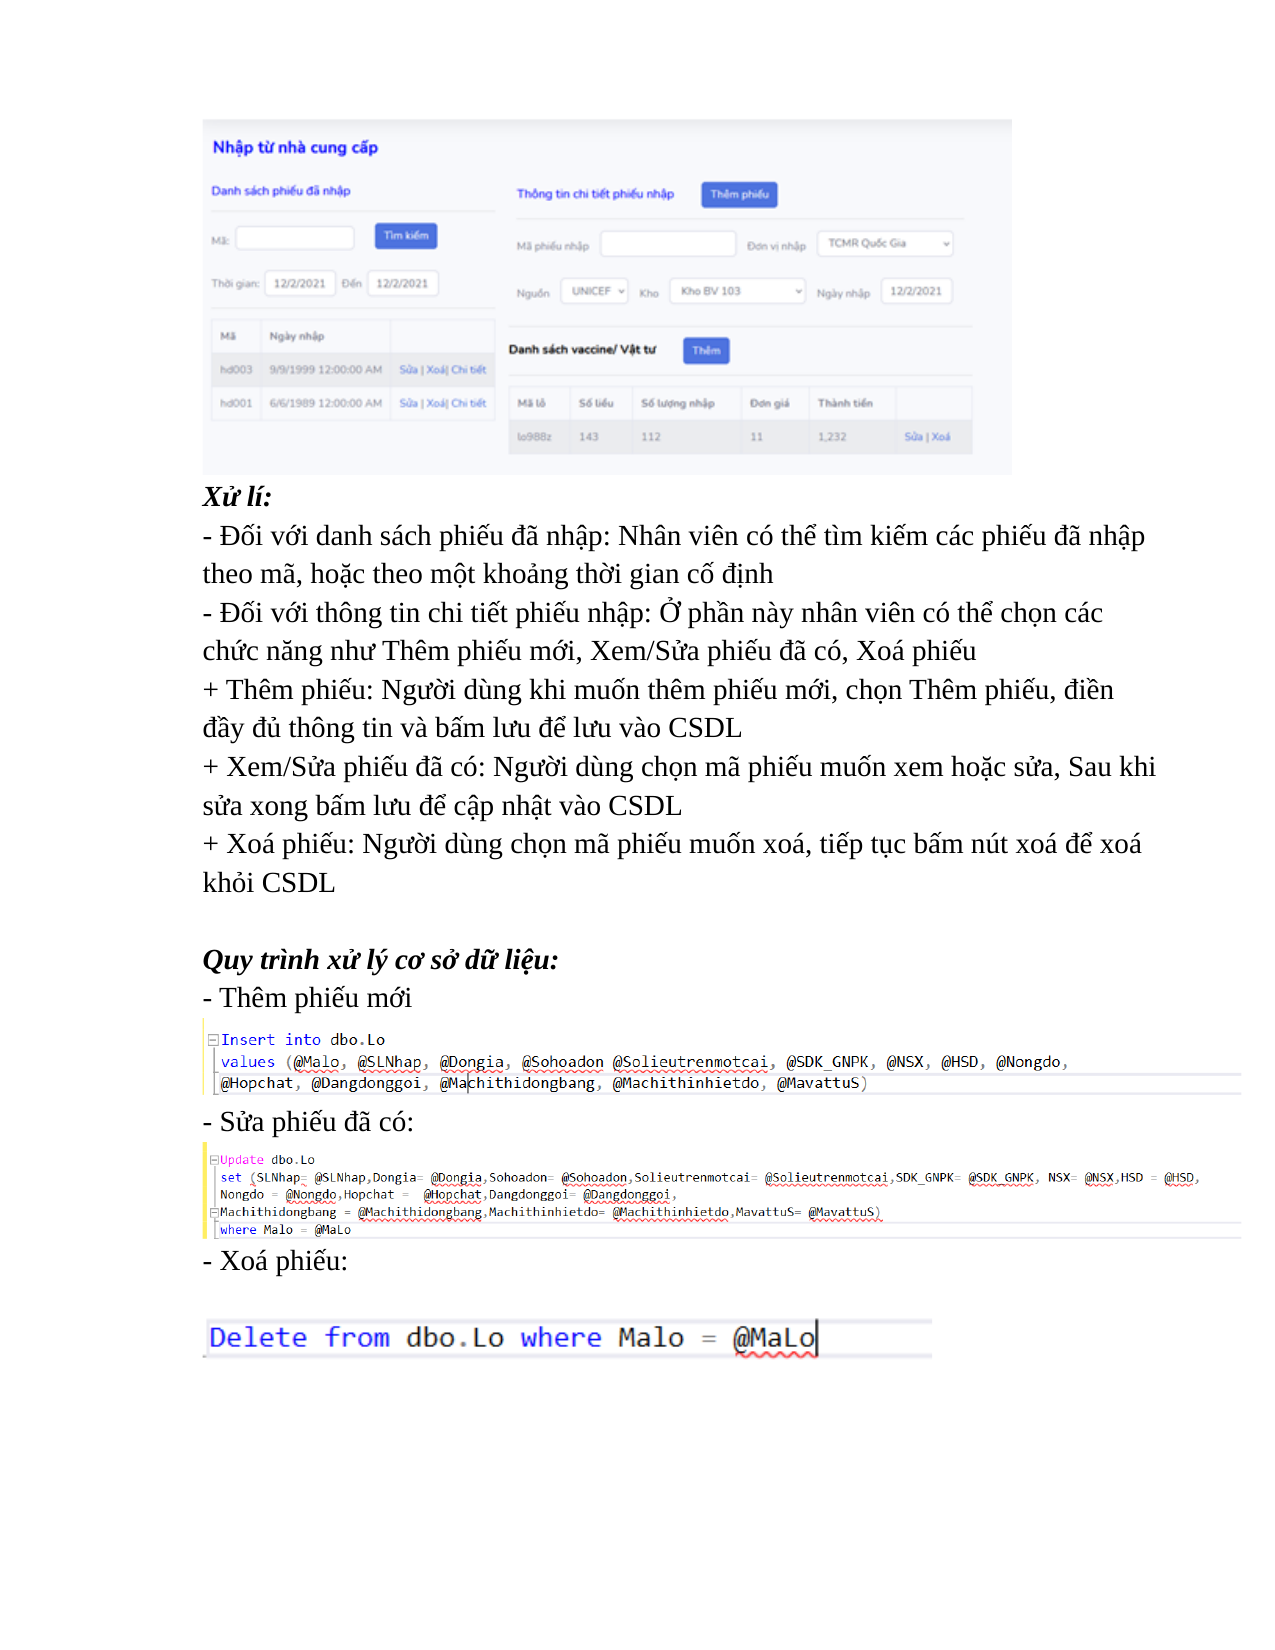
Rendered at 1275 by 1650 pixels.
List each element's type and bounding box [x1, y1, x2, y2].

list [127, 118, 1157, 1416]
picture [202, 1281, 933, 1416]
picture [202, 1018, 1242, 1100]
picture [202, 118, 1012, 475]
picture [202, 1142, 1242, 1239]
